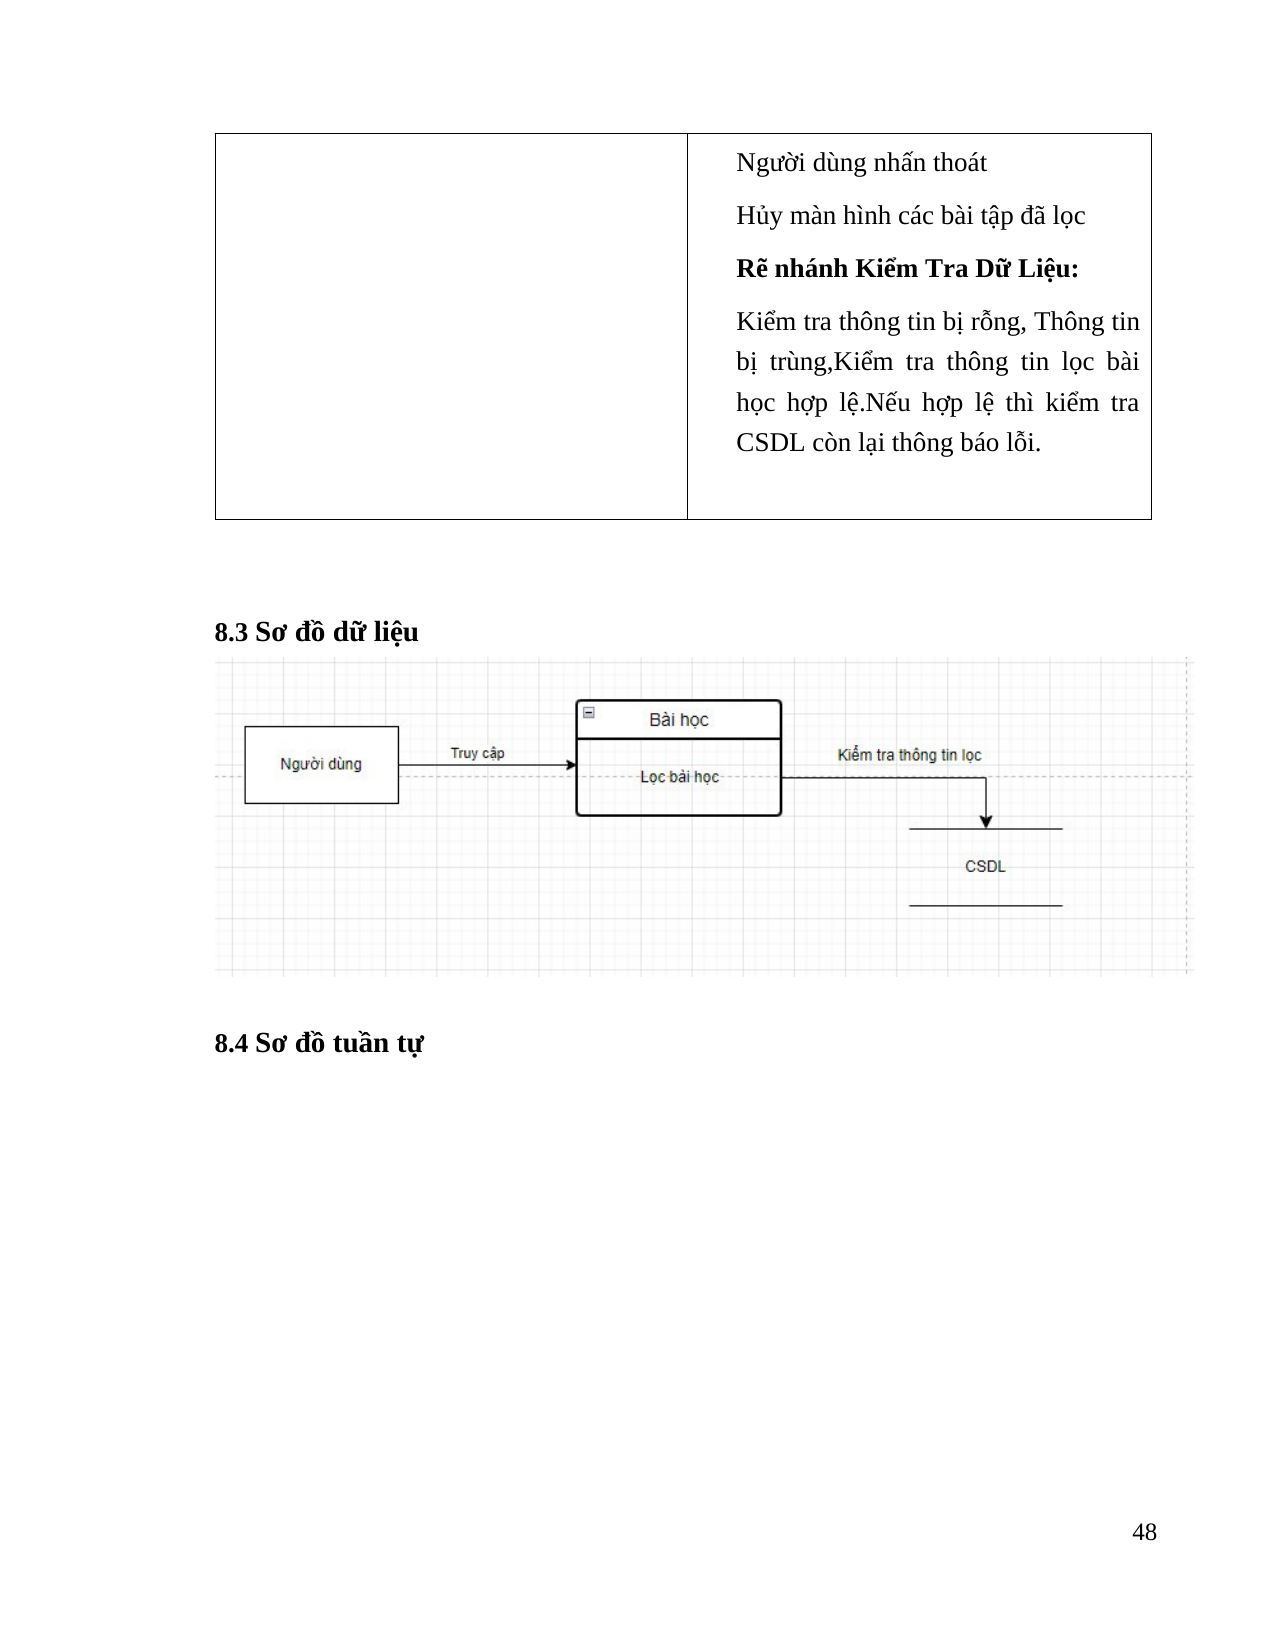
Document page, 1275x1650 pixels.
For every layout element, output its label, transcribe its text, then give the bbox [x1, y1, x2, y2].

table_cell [216, 134, 687, 519]
list 8.3 Sơ đồ dữ liệu [214, 614, 1157, 647]
list 8.4 Sơ đồ tuần tự [214, 1025, 1157, 1058]
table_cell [688, 134, 1151, 519]
picture [214, 657, 1195, 977]
